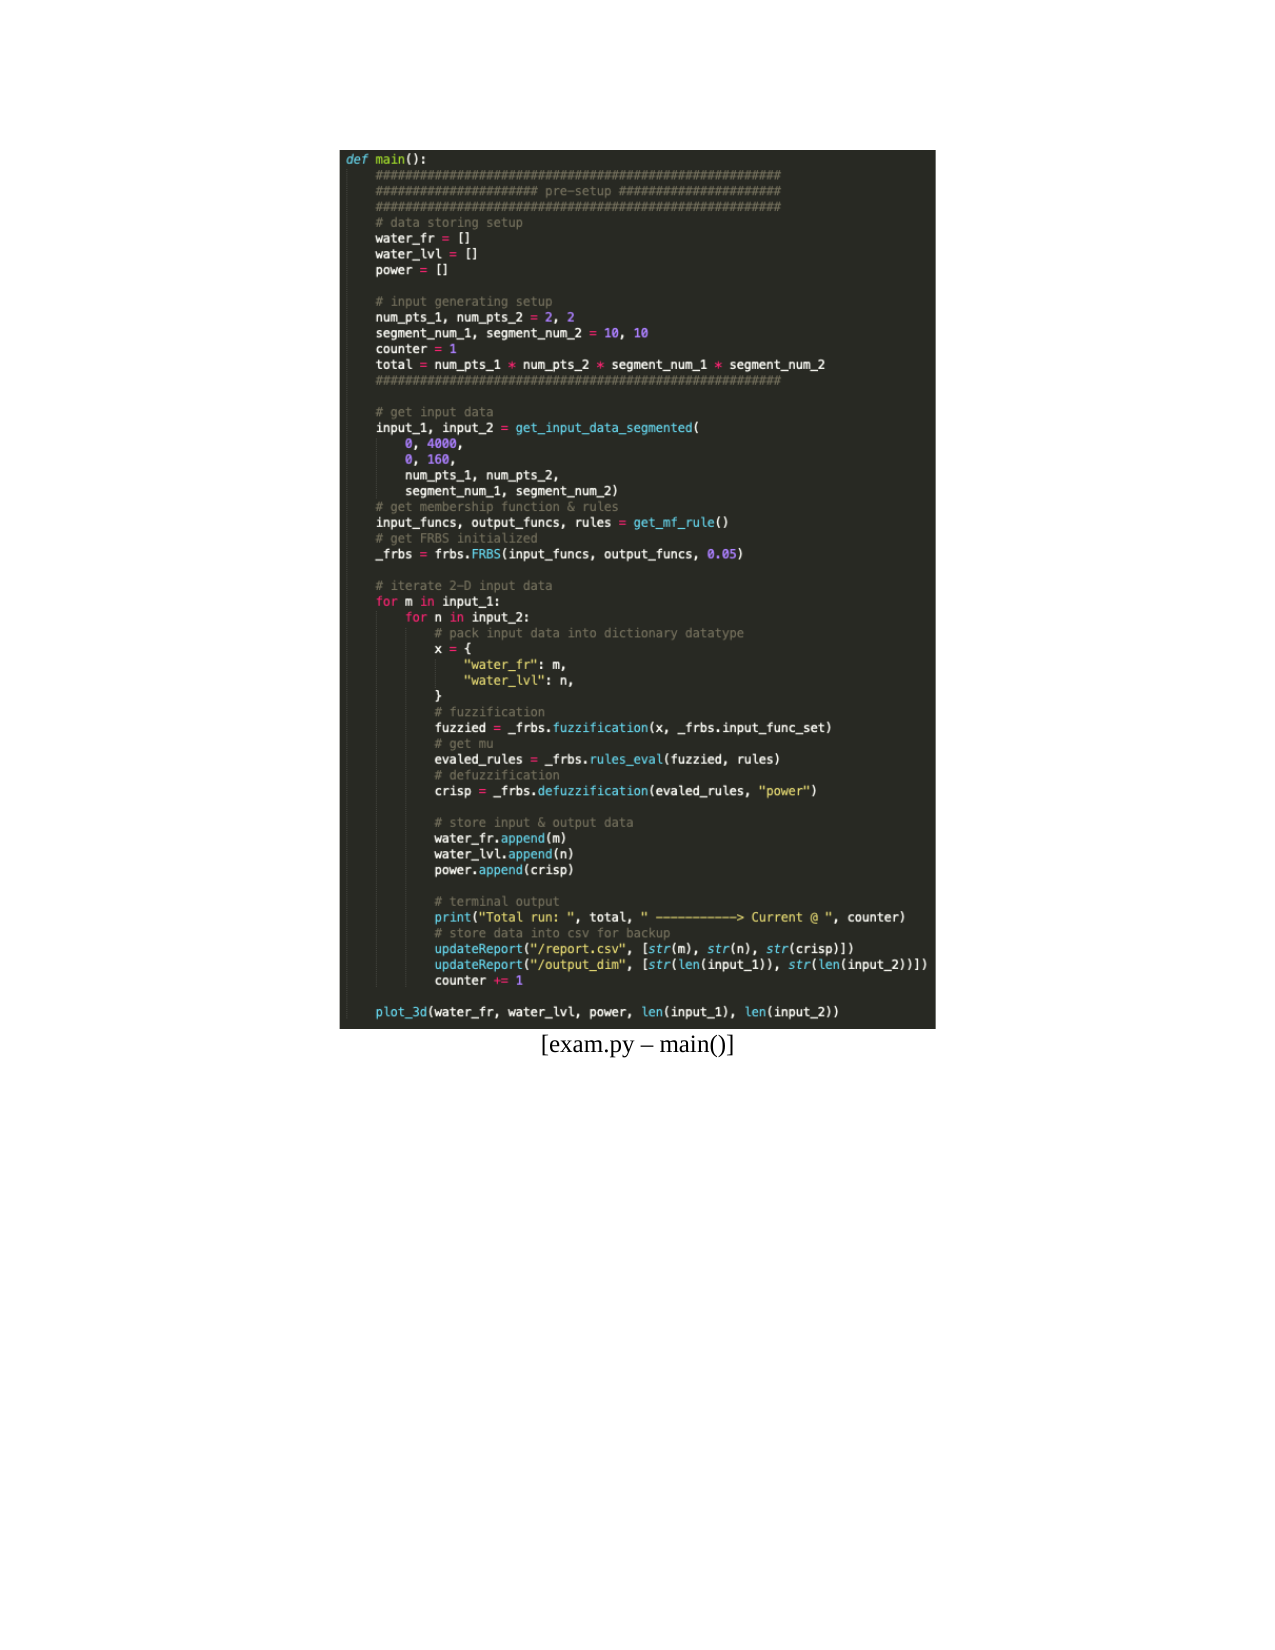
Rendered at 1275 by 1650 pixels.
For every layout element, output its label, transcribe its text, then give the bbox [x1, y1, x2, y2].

picture [339, 150, 936, 1029]
text [exam.py – main()] [150, 1029, 1125, 1058]
